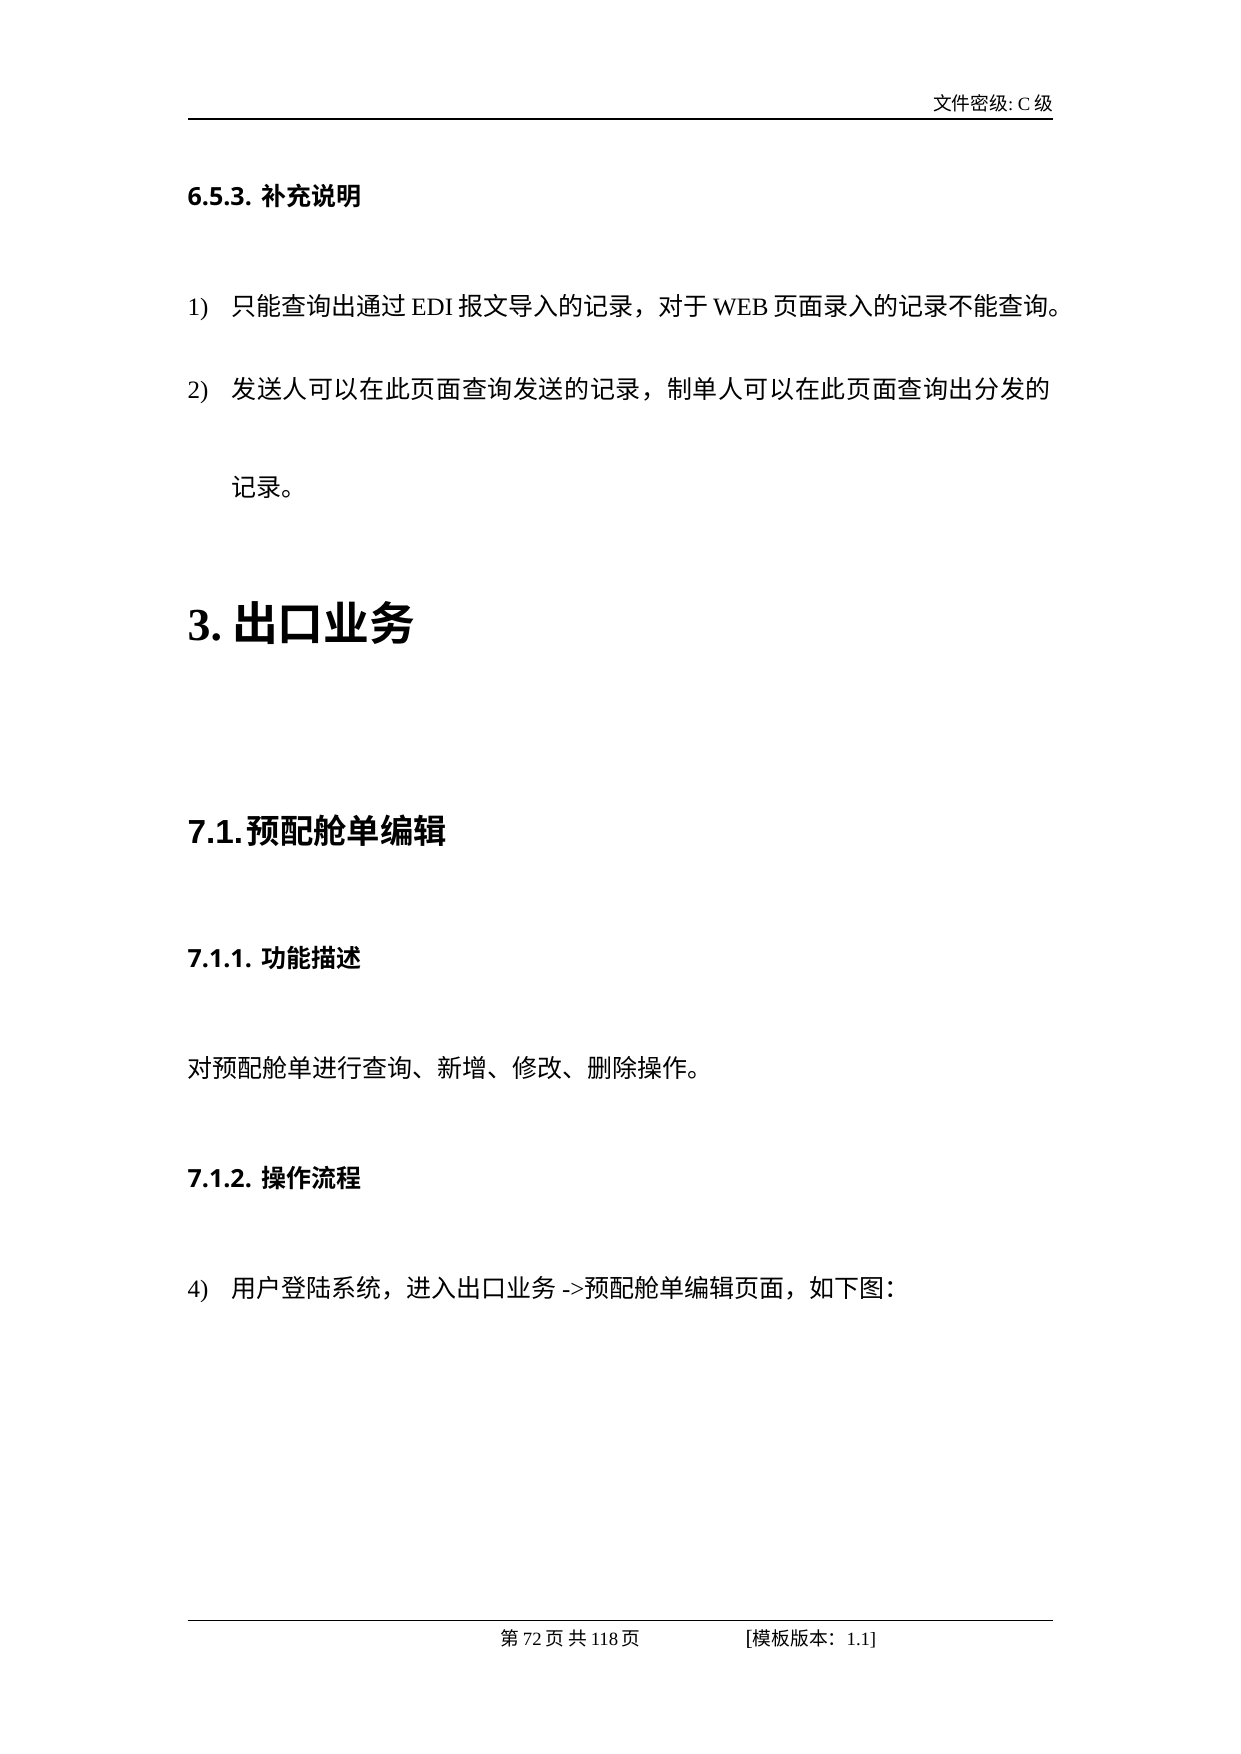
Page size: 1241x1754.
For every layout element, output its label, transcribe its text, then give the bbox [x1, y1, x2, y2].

subtitle 补充说明 [187, 162, 1053, 227]
subtitle 预配舱单编辑 [187, 797, 1053, 862]
subtitle 出口业务 [187, 571, 1053, 669]
list 只能查询出通过EDI报文导入的记录，对于WEB页面录入的记录不能查询。 [187, 272, 1053, 337]
subtitle 操作流程 [187, 1144, 1053, 1209]
subtitle 功能描述 [187, 924, 1053, 989]
text 对预配舱单进行查询、新增、修改、删除操作。 [187, 1034, 1053, 1099]
list 发送人可以在此页面查询发送的记录，制单人可以在此页面查询出分发的记录。 [187, 355, 1053, 518]
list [187, 1254, 1053, 1319]
